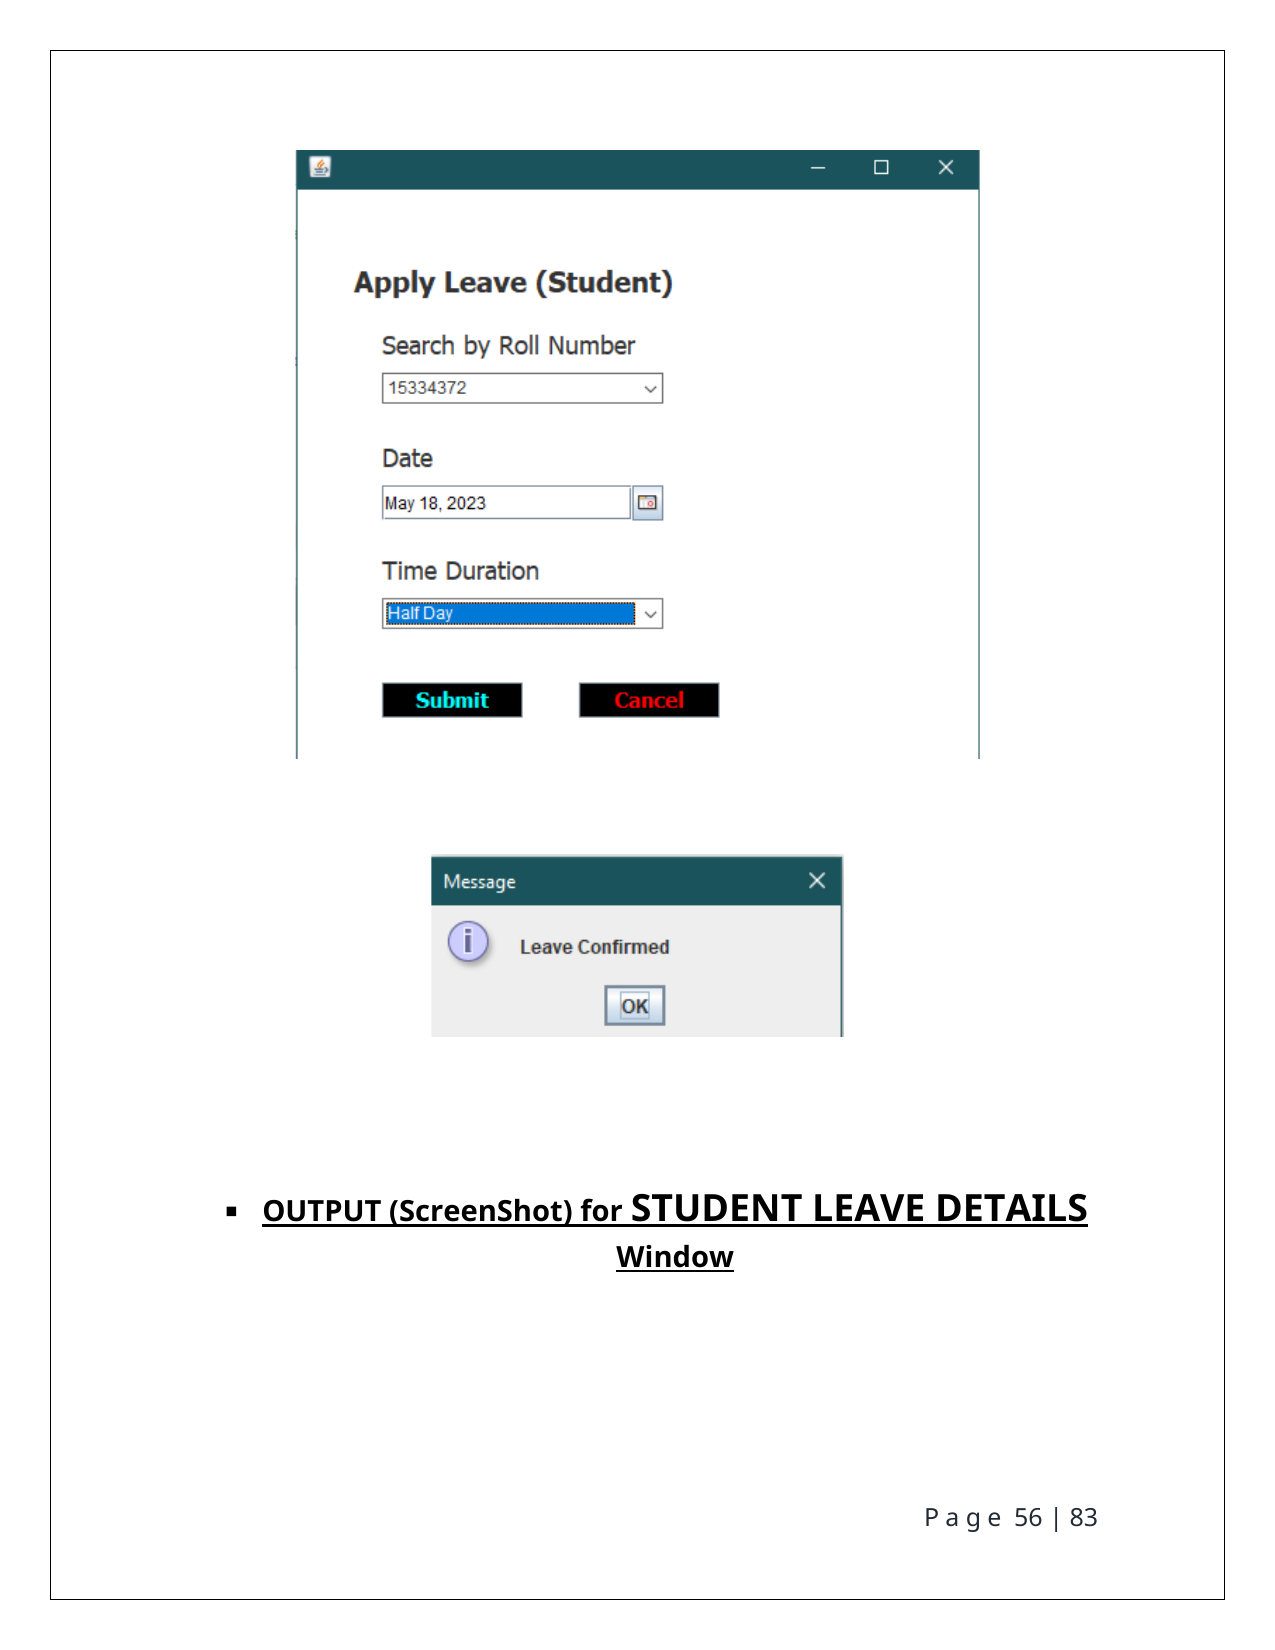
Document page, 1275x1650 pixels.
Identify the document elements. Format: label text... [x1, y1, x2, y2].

picture [431, 854, 844, 1037]
list OUTPUT (ScreenShot) for STUDENT LEAVE DETAILS Window [187, 1182, 1125, 1276]
picture [295, 150, 980, 759]
